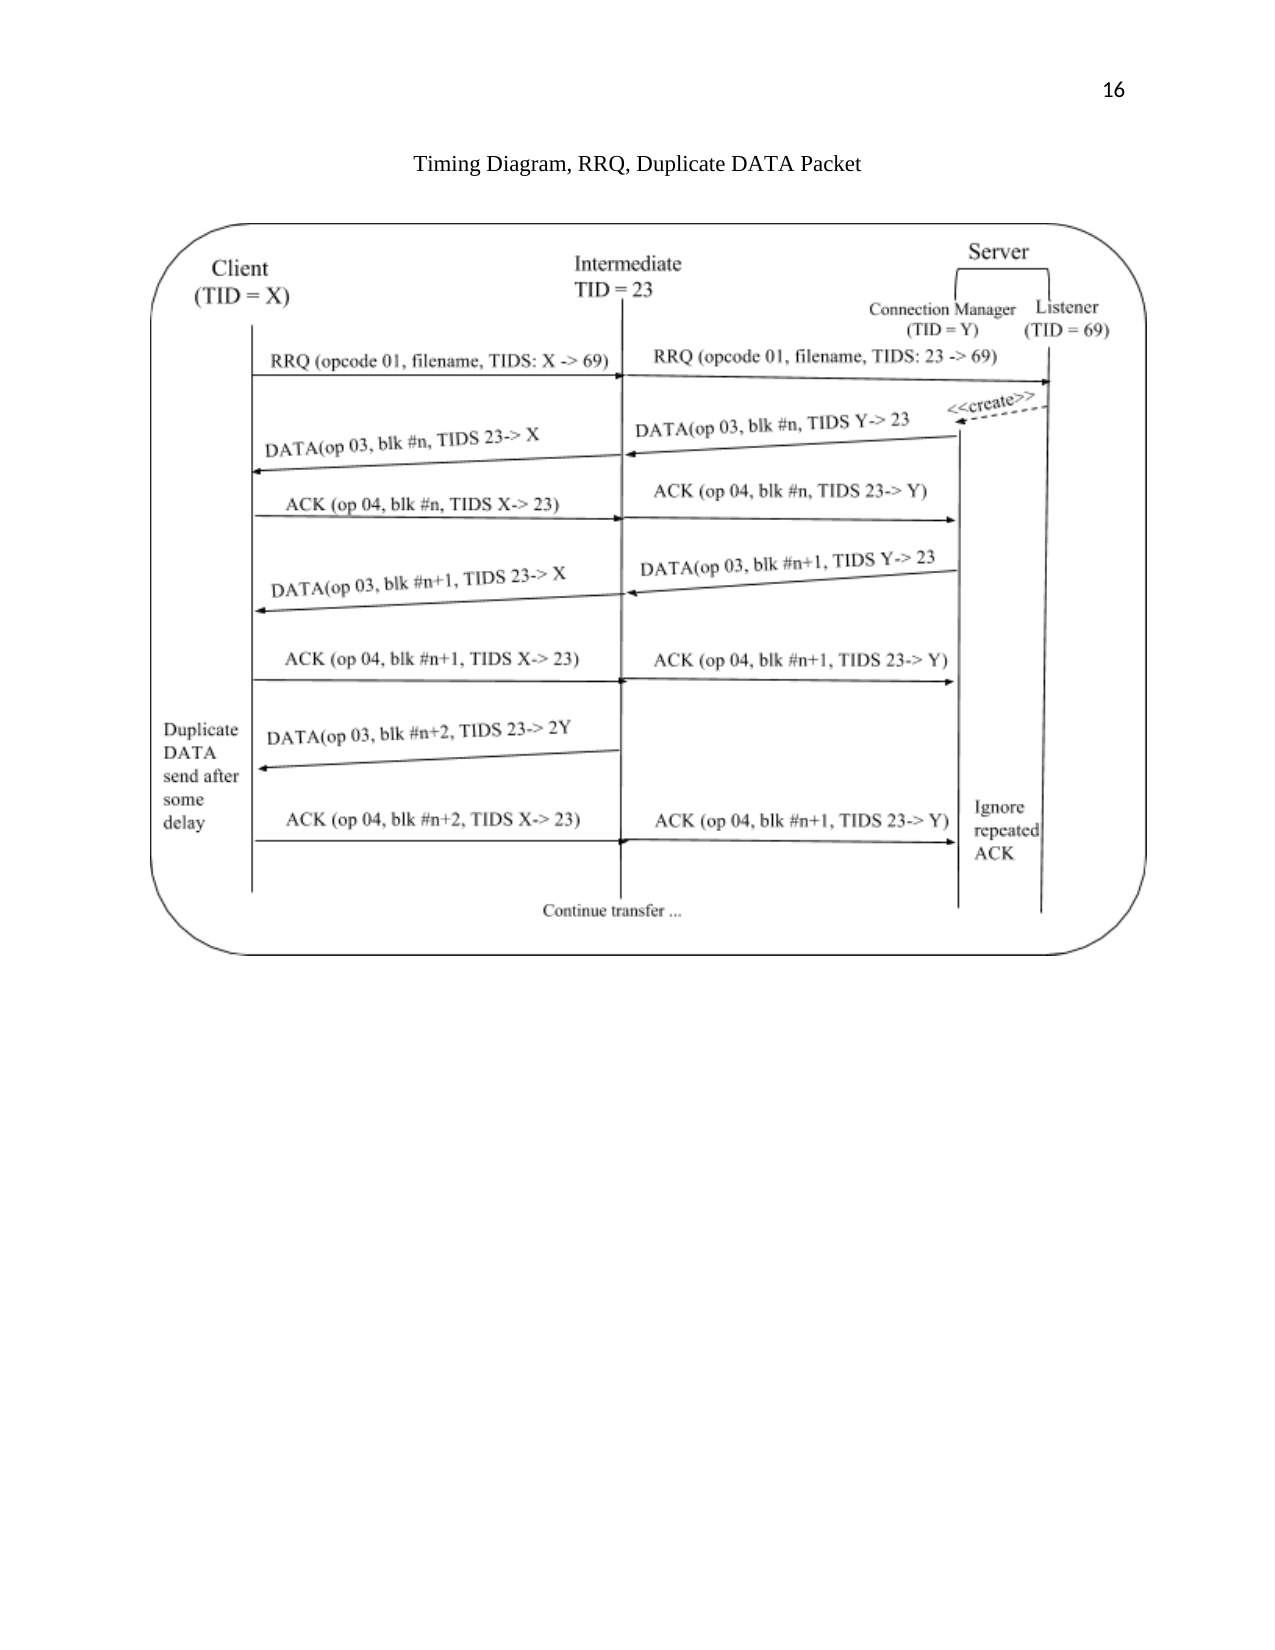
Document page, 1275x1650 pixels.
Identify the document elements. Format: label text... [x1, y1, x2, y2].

picture [150, 223, 1147, 956]
text Timing Diagram, RRQ, Duplicate DATA Packet [150, 150, 1125, 176]
